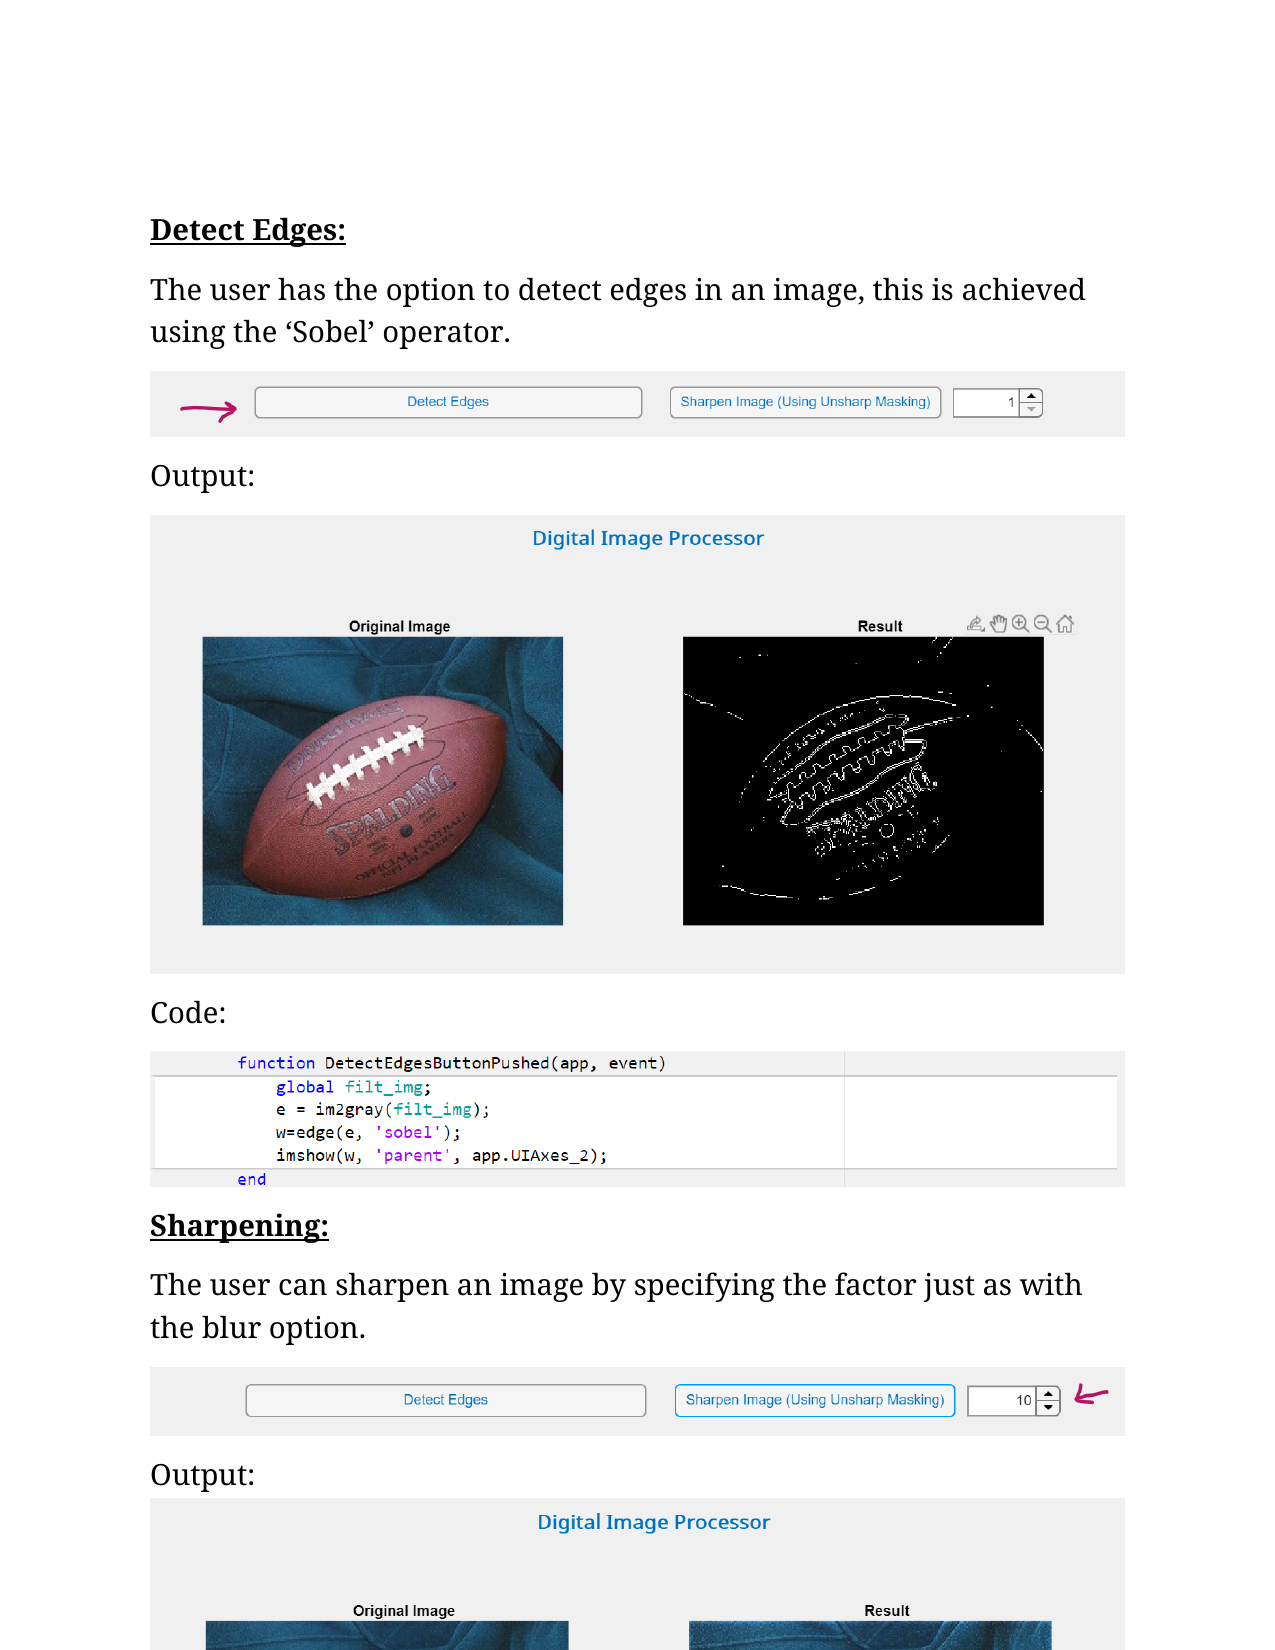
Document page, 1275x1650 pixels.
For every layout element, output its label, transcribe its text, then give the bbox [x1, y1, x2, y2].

text Detect Edges: [150, 209, 1125, 249]
picture [150, 1498, 1125, 1650]
picture [150, 515, 1125, 974]
text Output: [150, 1454, 1125, 1494]
picture [150, 1367, 1125, 1436]
picture [150, 371, 1125, 437]
text Output: [150, 456, 1125, 495]
text The user can sharpen an image by specifying the factor just as with the blur option. [150, 1265, 1125, 1347]
picture [150, 1051, 1125, 1187]
text Code: [150, 992, 1125, 1032]
text Sharpening: [150, 1205, 1125, 1245]
text The user has the option to detect edges in an image, this is achieved using the ‘Sobel’ operator. [150, 269, 1125, 351]
